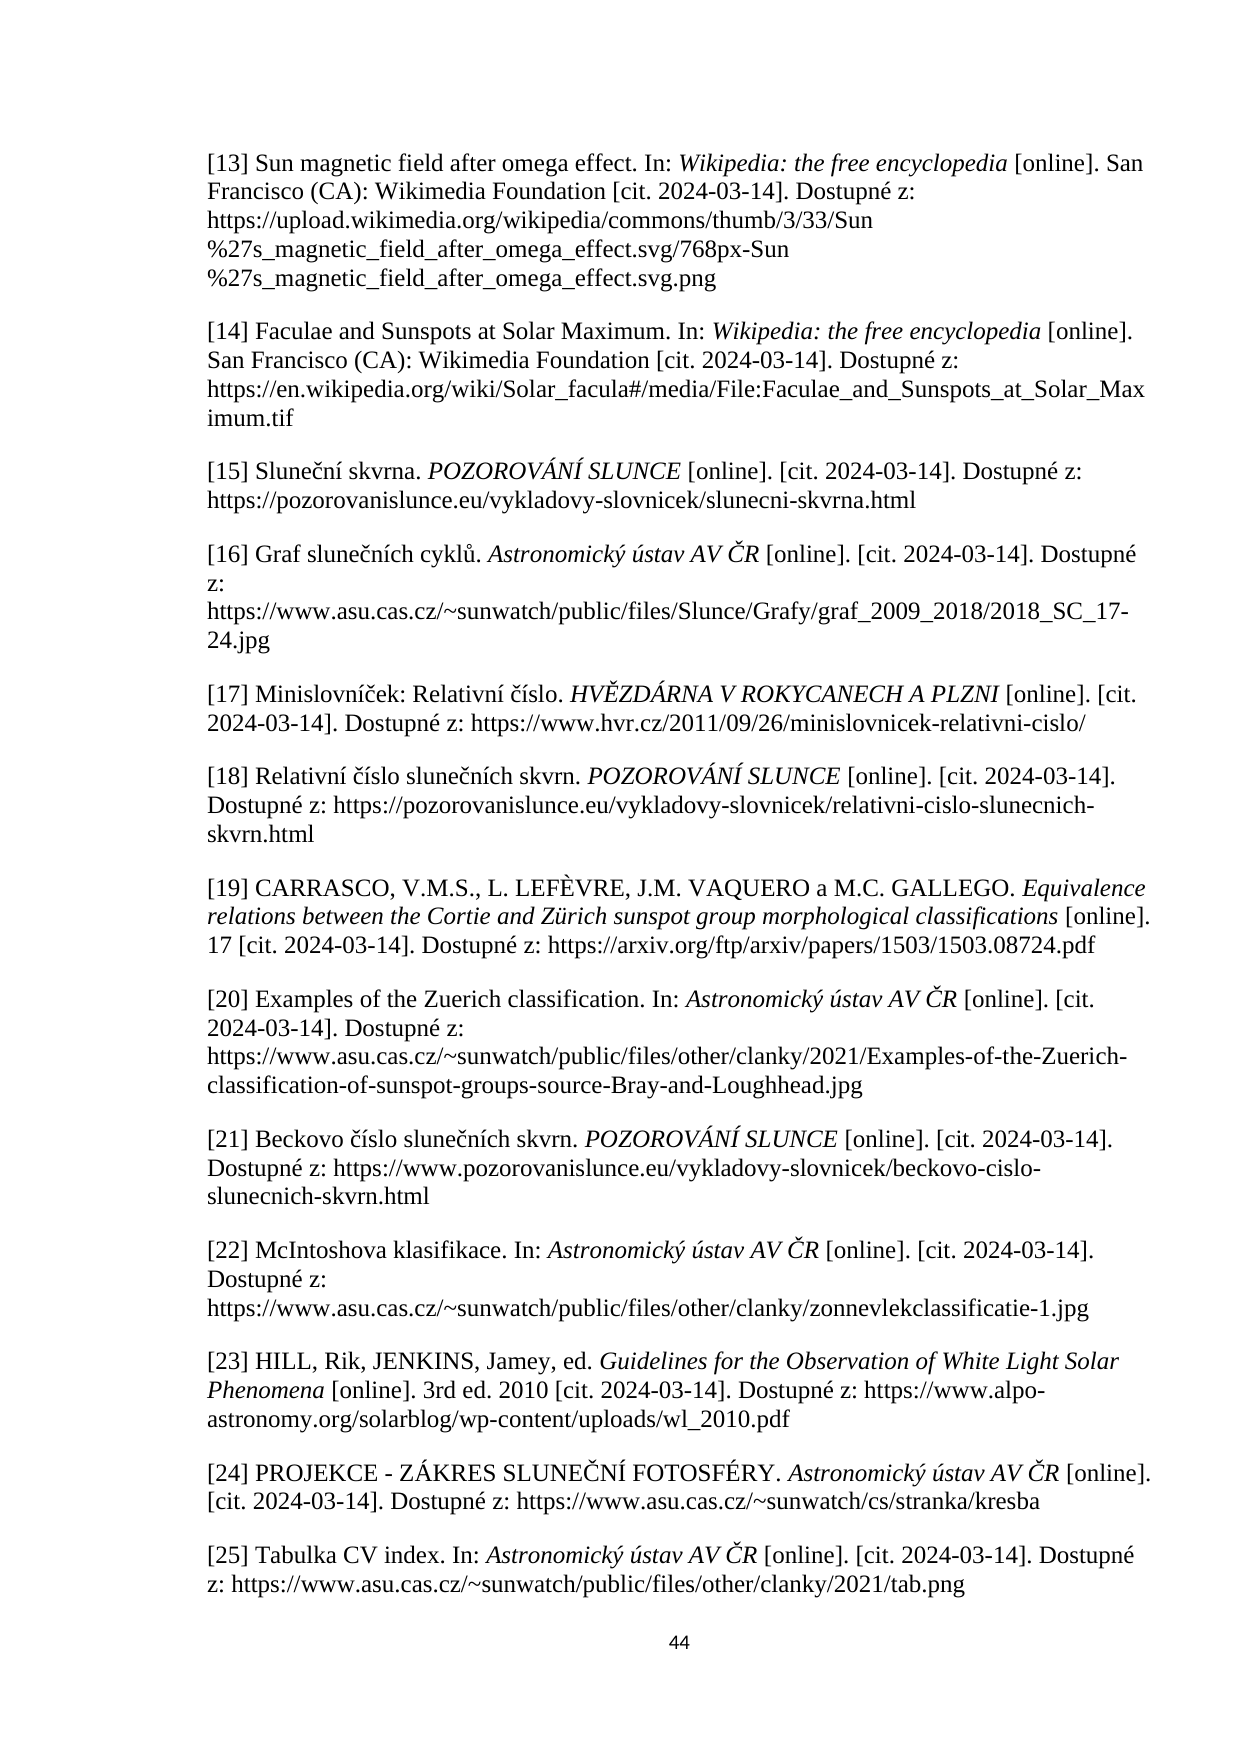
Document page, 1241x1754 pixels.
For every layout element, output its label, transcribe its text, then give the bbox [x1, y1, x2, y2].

text [22] McIntoshova klasifikace. In: Astronomický ústav AV ČR [online]. [cit. 2024-03-14]. Dostupné z: https://www.asu.cas.cz/~sunwatch/public/files/other/clanky/zonnevlekclassificatie-1.jpg [207, 1235, 1152, 1321]
text [21] Beckovo číslo slunečních skvrn. POZOROVÁNÍ SLUNCE [online]. [cit. 2024-03-14]. Dostupné z: https://www.pozorovanislunce.eu/vykladovy-slovnicek/beckovo-cislo-slunecnich-skvrn.html [207, 1124, 1152, 1210]
text [17] Minislovníček: Relativní číslo. HVĚZDÁRNA V ROKYCANECH A PLZNI [online]. [cit. 2024-03-14]. Dostupné z: https://www.hvr.cz/2011/09/26/minislovnicek-relativni-cislo/ [207, 679, 1152, 736]
text [15] Sluneční skvrna. POZOROVÁNÍ SLUNCE [online]. [cit. 2024-03-14]. Dostupné z: https://pozorovanislunce.eu/vykladovy-slovnicek/slunecni-skvrna.html [207, 456, 1152, 514]
text [19] CARRASCO, V.M.S., L. LEFÈVRE, J.M. VAQUERO a M.C. GALLEGO. Equivalence relations between the Cortie and Zürich sunspot group morphological classifications [online]. 17 [cit. 2024-03-14]. Dostupné z: https://arxiv.org/ftp/arxiv/papers/1503/1503.08724.pdf [207, 873, 1152, 959]
text [14] Faculae and Sunspots at Solar Maximum. In: Wikipedia: the free encyclopedia [online]. San Francisco (CA): Wikimedia Foundation [cit. 2024-03-14]. Dostupné z: https://en.wikipedia.org/wiki/Solar_facula#/media/File:Faculae_and_Sunspots_at_Solar_Maximum.tif [207, 316, 1152, 431]
text [23] HILL, Rik, JENKINS, Jamey, ed. Guidelines for the Observation of White Light Solar Phenomena [online]. 3rd ed. 2010 [cit. 2024-03-14]. Dostupné z: https://www.alpo-astronomy.org/solarblog/wp-content/uploads/wl_2010.pdf [207, 1346, 1152, 1433]
text [25] Tabulka CV index. In: Astronomický ústav AV ČR [online]. [cit. 2024-03-14]. Dostupné z: https://www.asu.cas.cz/~sunwatch/public/files/other/clanky/2021/tab.png [207, 1540, 1152, 1598]
text [16] Graf slunečních cyklů. Astronomický ústav AV ČR [online]. [cit. 2024-03-14]. Dostupné z: https://www.asu.cas.cz/~sunwatch/public/files/Slunce/Grafy/graf_2009_2018/2018_SC_17-24.jpg [207, 539, 1152, 654]
text [24] PROJEKCE - ZÁKRES SLUNEČNÍ FOTOSFÉRY. Astronomický ústav AV ČR [online]. [cit. 2024-03-14]. Dostupné z: https://www.asu.cas.cz/~sunwatch/cs/stranka/kresba [207, 1458, 1152, 1515]
text [20] Examples of the Zuerich classification. In: Astronomický ústav AV ČR [online]. [cit. 2024-03-14]. Dostupné z: https://www.asu.cas.cz/~sunwatch/public/files/other/clanky/2021/Examples-of-the-Zuerich-classification-of-sunspot-groups-source-Bray-and-Loughhead.jpg [207, 984, 1152, 1099]
text [18] Relativní číslo slunečních skvrn. POZOROVÁNÍ SLUNCE [online]. [cit. 2024-03-14]. Dostupné z: https://pozorovanislunce.eu/vykladovy-slovnicek/relativni-cislo-slunecnich-skvrn.html [207, 761, 1152, 848]
text [13] Sun magnetic field after omega effect. In: Wikipedia: the free encyclopedia [online]. San Francisco (CA): Wikimedia Foundation [cit. 2024-03-14]. Dostupné z: https://upload.wikimedia.org/wikipedia/commons/thumb/3/33/Sun%27s_magnetic_field_after_omega_effect.svg/768px-Sun%27s_magnetic_field_after_omega_effect.svg.png [207, 148, 1152, 291]
